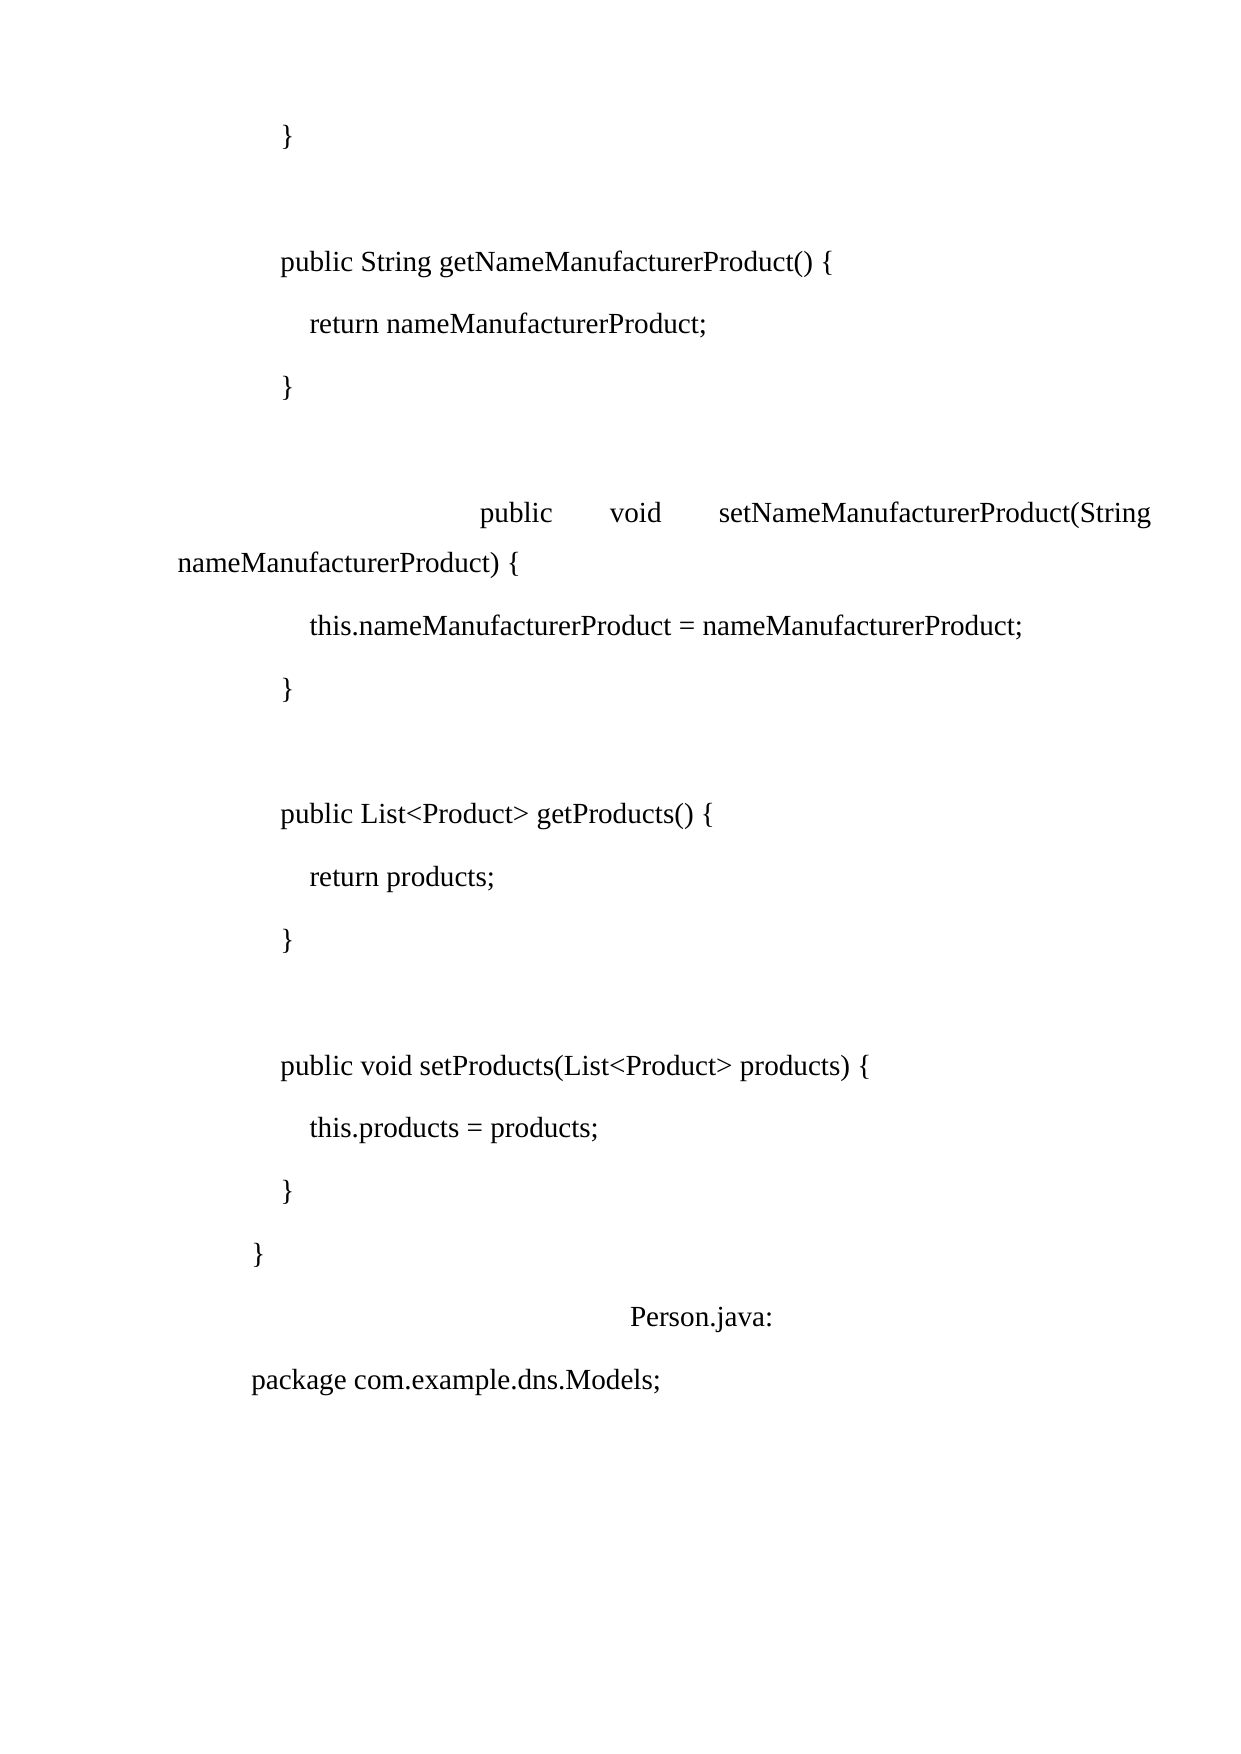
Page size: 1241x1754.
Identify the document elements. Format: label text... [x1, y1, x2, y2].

text return products; [177, 859, 1152, 893]
text public void setNameManufacturerProduct(String nameManufacturerProduct) { [177, 495, 1152, 579]
text package com.example.dns.Models; [177, 1362, 1152, 1395]
text } [177, 671, 1152, 704]
text Person.java: [177, 1299, 1152, 1333]
text this.nameManufacturerProduct = nameManufacturerProduct; [177, 608, 1152, 642]
text public void setProducts(List<Product> products) { [177, 1048, 1152, 1081]
text } [177, 118, 1152, 152]
text return nameManufacturerProduct; [177, 307, 1152, 340]
text public List<Product> getProducts() { [177, 797, 1152, 830]
text this.products = products; [177, 1111, 1152, 1144]
text } [177, 922, 1152, 956]
text public String getNameManufacturerProduct() { [177, 244, 1152, 277]
text } [177, 1236, 1152, 1270]
text } [177, 369, 1152, 403]
text } [177, 1173, 1152, 1207]
